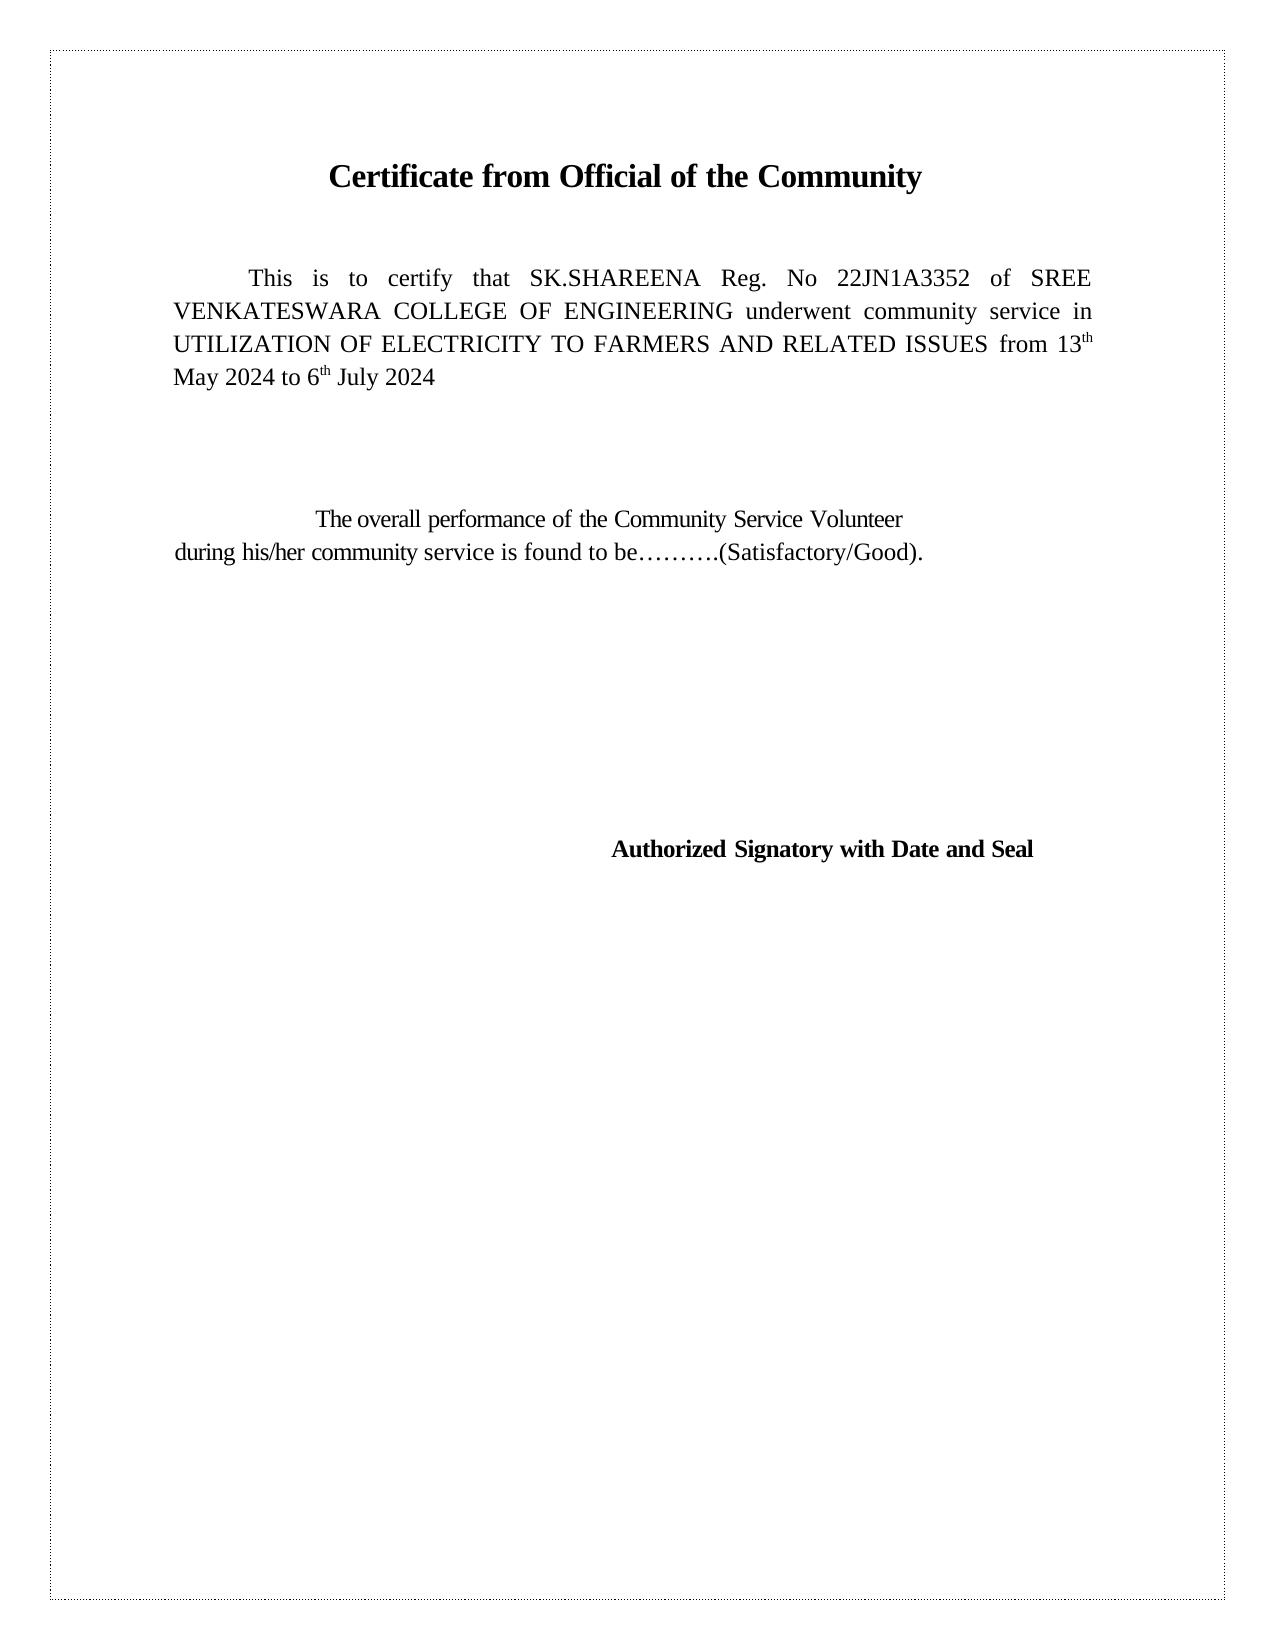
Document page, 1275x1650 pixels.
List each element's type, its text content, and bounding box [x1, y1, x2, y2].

text Authorized Signatory with Date and Seal [150, 834, 1125, 863]
text This is to certify that SK.SHAREENA Reg. No 22JN1A3352 of SREE VENKATESWARA COLLEGE OF ENGINEERING underwent community service in UTILIZATION OF ELECTRICITY TO FARMERS AND RELATED ISSUES from 13th May 2024 to 6th July 2024 [173, 263, 1093, 391]
text The overall performance of the Community Service Volunteer during his/her community service is found to be……….(Satisfactory/Good). [174, 504, 939, 566]
text Certificate from Official of the Community [231, 156, 1020, 194]
